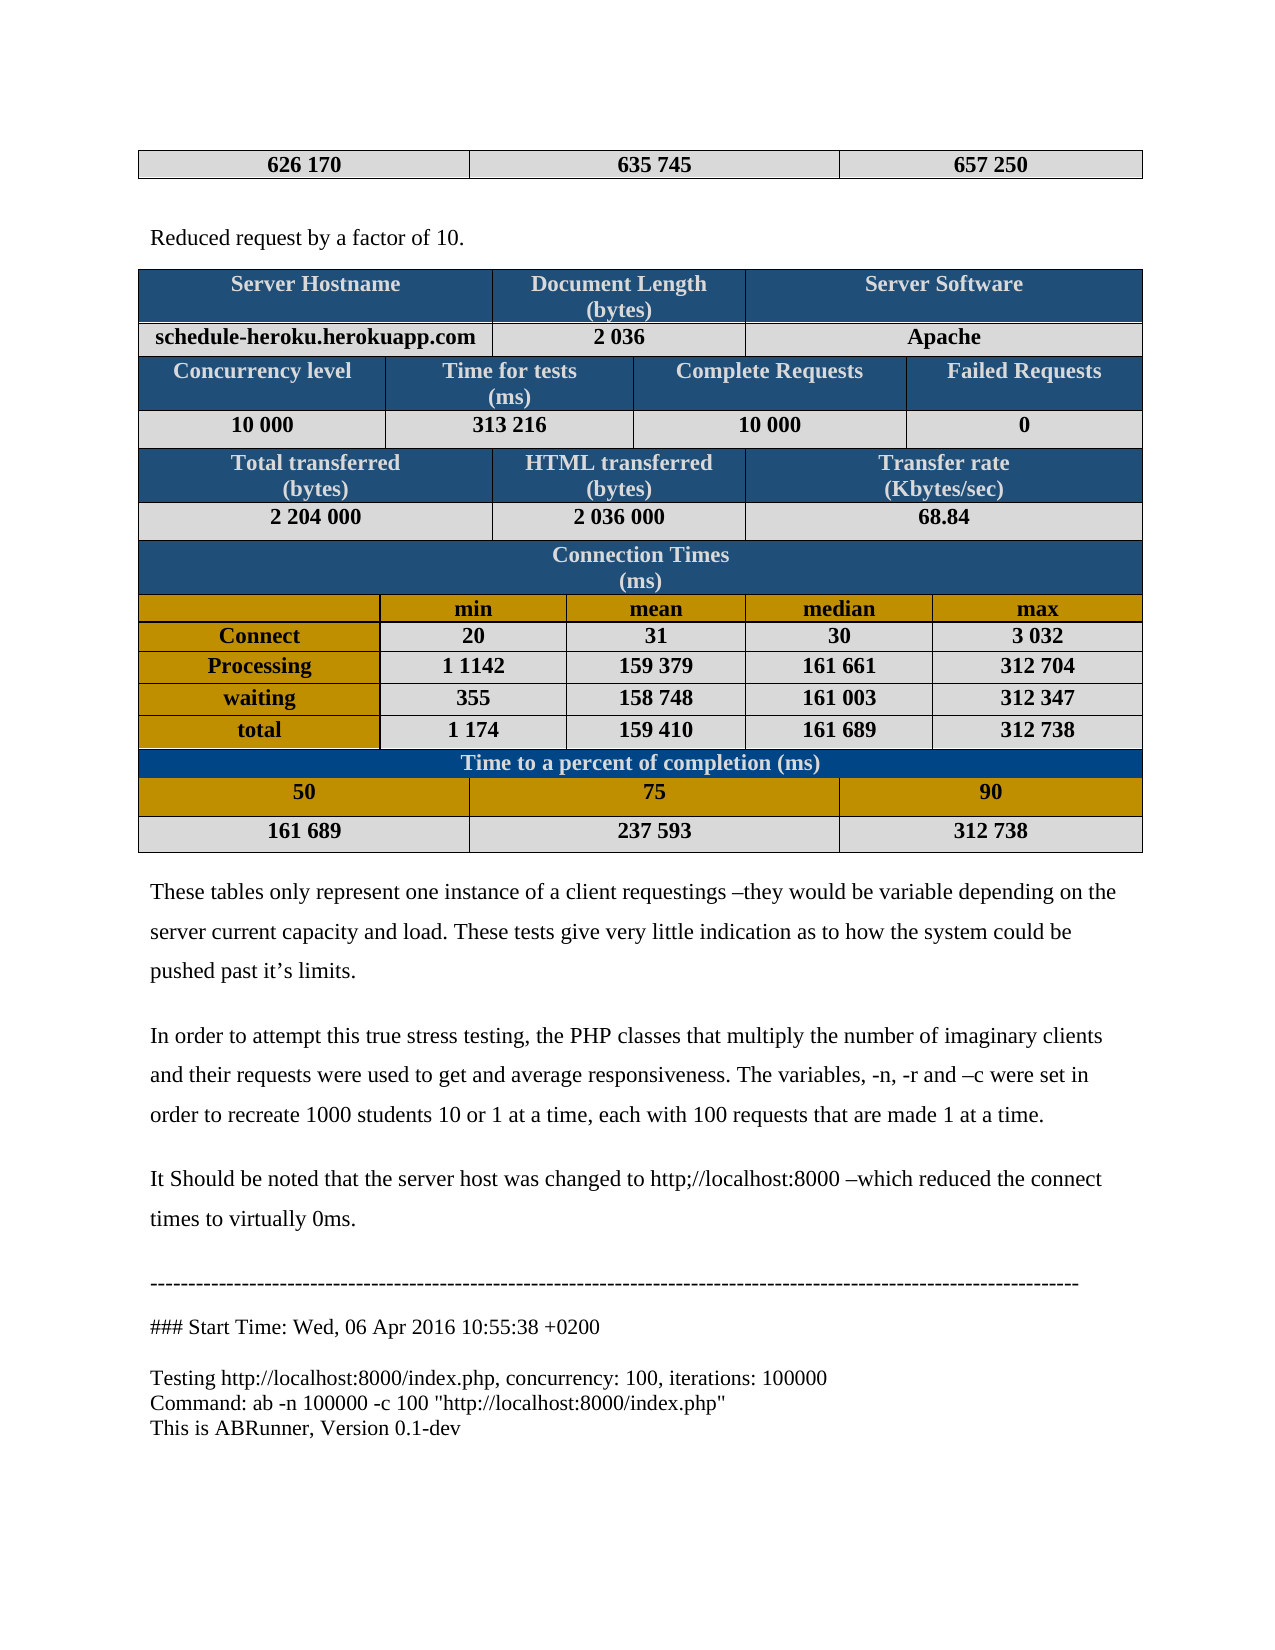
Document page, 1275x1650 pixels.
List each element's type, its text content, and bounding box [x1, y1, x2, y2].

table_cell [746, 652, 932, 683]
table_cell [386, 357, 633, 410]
text These tables only represent one instance of a client requestings –they would be variable depending on the server current capacity and load. These tests give very little indication as to how the system could be pushed past it’s limits. [150, 878, 1125, 984]
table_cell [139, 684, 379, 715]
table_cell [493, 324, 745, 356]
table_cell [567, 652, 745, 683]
text In order to attempt this true stress testing, the PHP classes that multiply the number of imaginary clients and their requests were used to get and average responsiveness. The variables, -n, -r and –c were set in order to recreate 1000 students 10 or 1 at a time, each with 100 requests that are made 1 at a time. [150, 1022, 1125, 1127]
text ### Start Time: Wed, 06 Apr 2016 10:55:38 +0200 [150, 1314, 1125, 1339]
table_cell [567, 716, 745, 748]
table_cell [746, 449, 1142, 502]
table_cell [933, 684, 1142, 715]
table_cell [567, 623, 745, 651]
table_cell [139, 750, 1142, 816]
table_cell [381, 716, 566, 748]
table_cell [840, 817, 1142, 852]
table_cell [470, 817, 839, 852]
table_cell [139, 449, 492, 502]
text Reduced request by a factor of 10. [150, 223, 1125, 250]
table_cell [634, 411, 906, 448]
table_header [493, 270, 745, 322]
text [150, 1390, 1125, 1415]
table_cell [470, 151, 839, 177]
text It Should be noted that the server host was changed to http;//localhost:8000 –which reduced the connect times to virtually 0ms. [150, 1165, 1125, 1231]
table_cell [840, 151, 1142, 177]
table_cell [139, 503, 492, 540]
text This is ABRunner, Version 0.1-dev [150, 1415, 1125, 1440]
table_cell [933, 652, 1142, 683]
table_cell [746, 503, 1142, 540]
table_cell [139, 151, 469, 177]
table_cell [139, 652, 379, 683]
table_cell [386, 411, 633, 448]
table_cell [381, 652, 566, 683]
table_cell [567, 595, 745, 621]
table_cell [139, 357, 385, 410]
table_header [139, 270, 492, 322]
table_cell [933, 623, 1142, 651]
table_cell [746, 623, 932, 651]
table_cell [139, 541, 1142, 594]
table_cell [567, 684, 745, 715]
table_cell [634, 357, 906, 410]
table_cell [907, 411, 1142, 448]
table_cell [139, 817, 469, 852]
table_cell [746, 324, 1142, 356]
text -------------------------------------------------------------------------------------------------------------------------- [150, 1269, 1125, 1296]
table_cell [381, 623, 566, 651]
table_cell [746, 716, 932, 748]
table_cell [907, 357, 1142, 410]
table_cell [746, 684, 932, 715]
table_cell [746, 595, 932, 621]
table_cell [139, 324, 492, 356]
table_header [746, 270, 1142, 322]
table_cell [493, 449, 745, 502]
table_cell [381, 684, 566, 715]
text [150, 1365, 1125, 1390]
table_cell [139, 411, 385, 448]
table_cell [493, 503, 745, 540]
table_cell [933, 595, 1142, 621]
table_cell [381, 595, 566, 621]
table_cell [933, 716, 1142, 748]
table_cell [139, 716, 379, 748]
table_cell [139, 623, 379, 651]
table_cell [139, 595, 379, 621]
